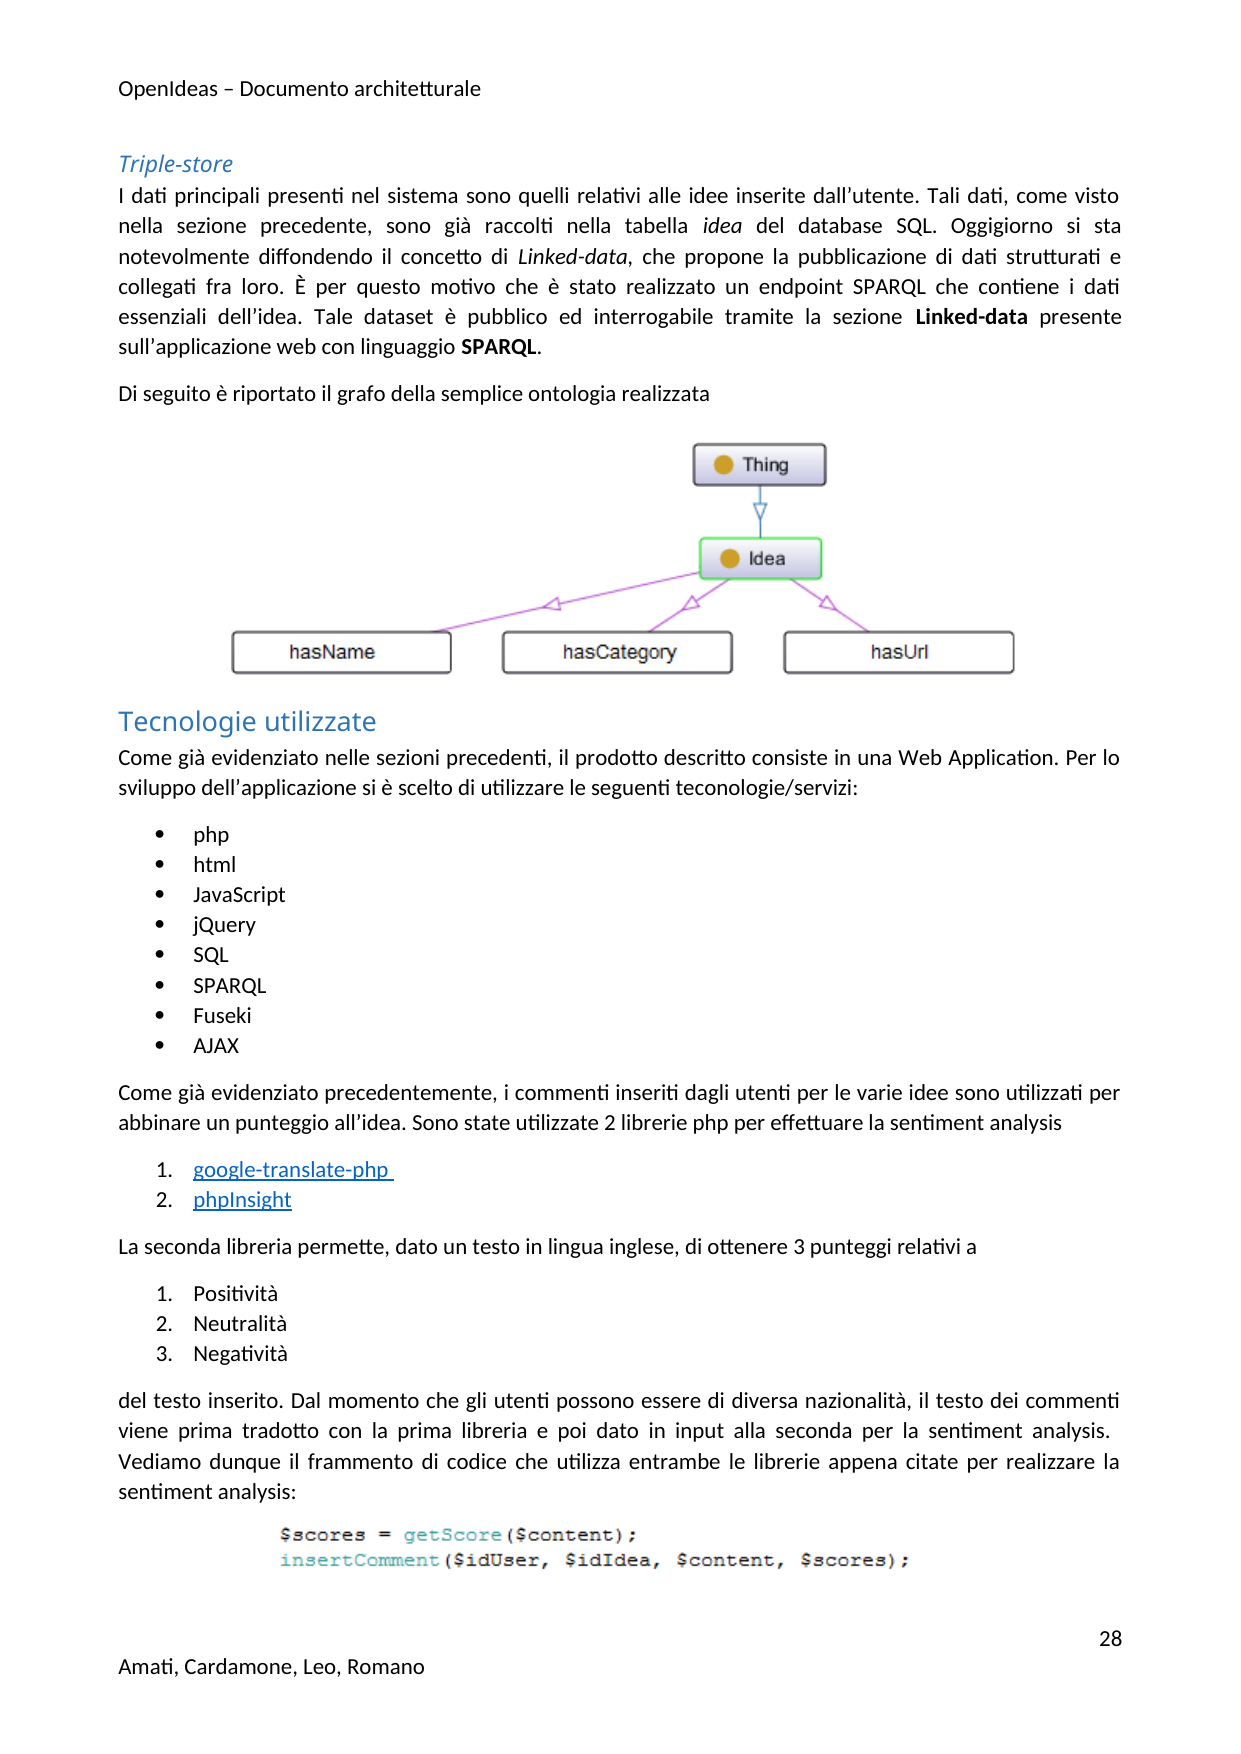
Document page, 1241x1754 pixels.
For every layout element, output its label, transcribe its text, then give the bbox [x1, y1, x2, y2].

text Come già evidenziato nelle sezioni precedenti, il prodotto descritto consiste in una Web Application. Per lo sviluppo dell’applicazione si è scelto di utilizzare le seguenti teconologie/servizi: [118, 743, 1122, 801]
list SPARQL [156, 971, 1122, 999]
text Come già evidenziato precedentemente, i commenti inseriti dagli utenti per le varie idee sono utilizzati per abbinare un punteggio all’idea. Sono state utilizzate 2 librerie php per effettuare la sentiment analysis [118, 1078, 1122, 1136]
list html [156, 850, 1122, 878]
subtitle Tecnologie utilizzate [118, 703, 1122, 740]
list jQuery [156, 910, 1122, 938]
list Positività [156, 1279, 1122, 1307]
list Fuseki [156, 1001, 1122, 1029]
subtitle Triple-store [118, 148, 1122, 179]
list AJAX [156, 1031, 1122, 1059]
list Negatività [156, 1339, 1122, 1367]
list php [156, 820, 1122, 848]
list Neutralità [156, 1309, 1122, 1337]
text I dati principali presenti nel sistema sono quelli relativi alle idee inserite dall’utente. Tali dati, come visto nella sezione precedente, sono già raccolti nella tabella idea del database SQL. Oggigiorno si sta notevolmente diffondendo il concetto di Linked-data, che propone la pubblicazione di dati strutturati e collegati fra loro. È per questo motivo che è stato realizzato un endpoint SPARQL che contiene i dati essenziali dell’idea. Tale dataset è pubblico ed interrogabile tramite la sezione Linked-data presente sull’applicazione web con linguaggio SPARQL. [118, 181, 1122, 360]
list google-translate-php [156, 1155, 1122, 1183]
list JavaScript [156, 880, 1122, 908]
text La seconda libreria permette, dato un testo in lingua inglese, di ottenere 3 punteggi relativi a [118, 1232, 1122, 1260]
list phpInsight [156, 1185, 1122, 1213]
text del testo inserito. Dal momento che gli utenti possono essere di diversa nazionalità, il testo dei commenti viene prima tradotto con la prima libreria e poi dato in input alla seconda per la sentiment analysis. Vediamo dunque il frammento di codice che utilizza entrambe le librerie appena citate per realizzare la sentiment analysis: [118, 1386, 1122, 1505]
list SQL [156, 941, 1122, 968]
picture [219, 426, 1021, 684]
text Di seguito è riportato il grafo della semplice ontologia realizzata [118, 379, 1122, 407]
picture [275, 1523, 965, 1584]
